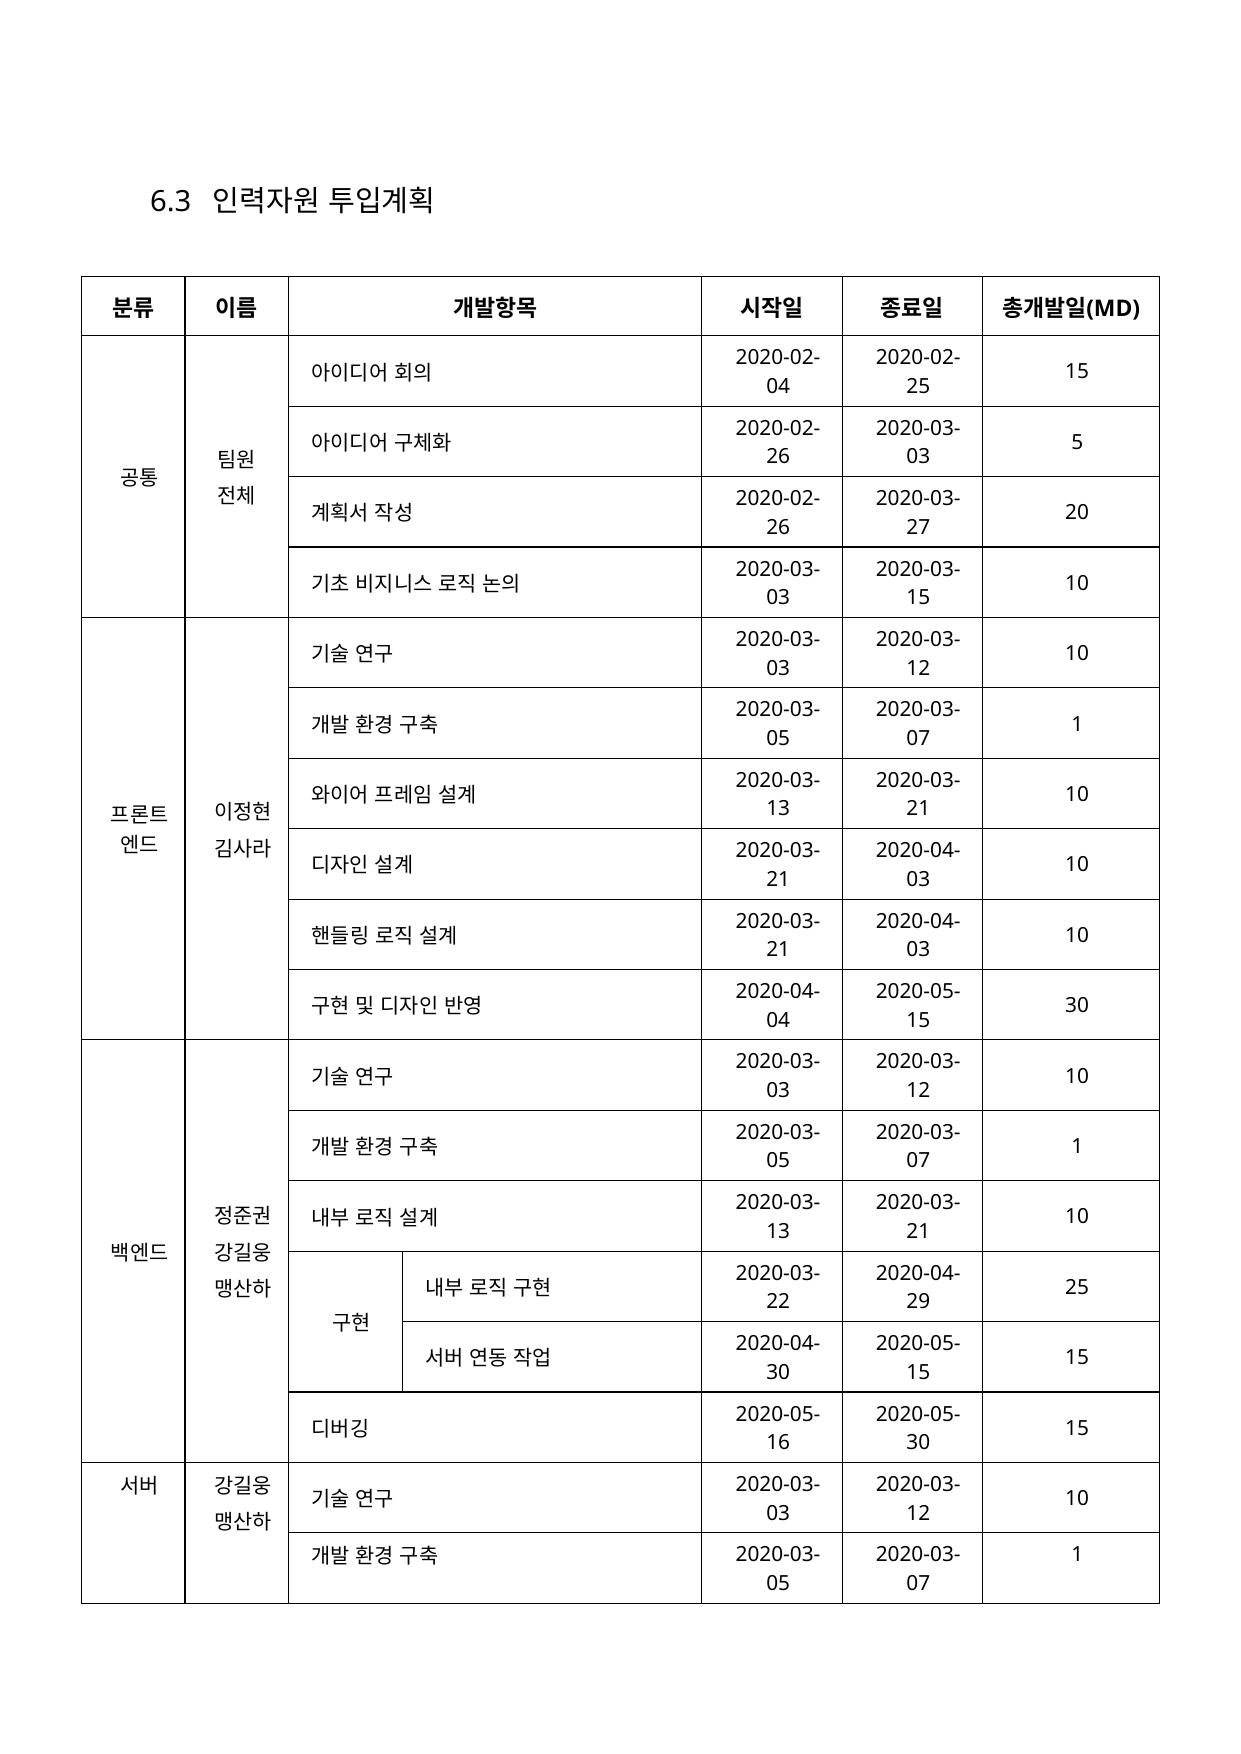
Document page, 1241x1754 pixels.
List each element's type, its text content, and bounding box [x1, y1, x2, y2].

table_cell 15 [983, 336, 1159, 406]
table_cell 2020-02-25 [843, 336, 982, 406]
table_cell 25 [983, 1252, 1159, 1321]
table_cell 기술 연구 [289, 1463, 701, 1532]
table_header 총개발일(MD) [983, 277, 1159, 335]
table_header 분류 [82, 277, 184, 335]
table_cell 강길웅 맹산하 [186, 1463, 288, 1603]
table_cell 10 [983, 1463, 1159, 1532]
table_cell 1 [983, 688, 1159, 758]
table_cell 10 [983, 900, 1159, 969]
table_cell 15 [983, 1322, 1159, 1391]
table_cell 2020-05-15 [843, 1322, 982, 1391]
table_cell 2020-03-03 [702, 1463, 842, 1532]
table_cell 2020-04-29 [843, 1252, 982, 1321]
table_cell 2020-03-13 [702, 759, 842, 828]
table_cell 2020-03-03 [702, 548, 842, 617]
table_cell 개발 환경 구축 [289, 1111, 701, 1180]
subtitle 인력자원 투입계획 [150, 177, 1046, 219]
table_cell 2020-03-03 [843, 407, 982, 476]
table_cell 2020-03-13 [702, 1181, 842, 1251]
table_cell 공통 [82, 336, 184, 617]
table_cell 아이디어 구체화 [289, 407, 701, 476]
table_cell 2020-04-03 [843, 829, 982, 898]
table_cell 와이어 프레임 설계 [289, 759, 701, 828]
table_cell 10 [983, 829, 1159, 898]
table_cell 2020-03-05 [702, 688, 842, 758]
table_cell 기술 연구 [289, 618, 701, 687]
table_cell 개발 환경 구축 [289, 688, 701, 758]
table_header 종료일 [843, 277, 982, 335]
table_cell 2020-03-15 [843, 548, 982, 617]
table_cell 2020-03-12 [843, 1040, 982, 1110]
table_cell 2020-03-03 [702, 1040, 842, 1110]
table_cell 2020-05-15 [843, 970, 982, 1039]
table_cell 팀원 전체 [186, 336, 288, 617]
table_cell 백엔드 [82, 1040, 184, 1462]
table_cell 기술 연구 [289, 1040, 701, 1110]
table_cell 10 [983, 618, 1159, 687]
table_cell 15 [983, 1393, 1159, 1462]
table_cell 2020-03-05 [702, 1533, 842, 1603]
table_cell 디자인 설계 [289, 829, 701, 898]
table_cell 핸들링 로직 설계 [289, 900, 701, 969]
table_cell 구현 및 디자인 반영 [289, 970, 701, 1039]
table_cell 기초 비지니스 로직 논의 [289, 548, 701, 617]
table_cell 2020-03-21 [702, 900, 842, 969]
table_cell 2020-05-30 [843, 1393, 982, 1462]
table_cell 서버 연동 작업 [403, 1322, 701, 1391]
table_cell 이정현 김사라 [186, 618, 288, 1039]
table_header 개발항목 [289, 277, 701, 335]
table_cell 디버깅 [289, 1393, 701, 1462]
table_cell 1 [983, 1533, 1159, 1603]
table_cell 내부 로직 구현 [403, 1252, 701, 1321]
table_cell 2020-03-12 [843, 618, 982, 687]
table_cell 2020-04-03 [843, 900, 982, 969]
table_cell 30 [983, 970, 1159, 1039]
table_cell 2020-02-26 [702, 407, 842, 476]
table_cell 계획서 작성 [289, 477, 701, 546]
table_cell 2020-03-05 [702, 1111, 842, 1180]
table_cell 2020-03-21 [702, 829, 842, 898]
table_cell 2020-04-04 [702, 970, 842, 1039]
table_cell 10 [983, 759, 1159, 828]
table_cell 2020-03-22 [702, 1252, 842, 1321]
table_cell 아이디어 회의 [289, 336, 701, 406]
table_cell 구현 [289, 1252, 402, 1391]
table_cell 2020-03-27 [843, 477, 982, 546]
table_cell 정준권 강길웅 맹산하 [186, 1040, 288, 1462]
table_cell 2020-03-07 [843, 1111, 982, 1180]
table_cell 개발 환경 구축 [289, 1533, 701, 1603]
table_cell 2020-05-16 [702, 1393, 842, 1462]
table_cell 서버 [82, 1463, 184, 1603]
table_header 이름 [186, 277, 288, 335]
table_cell 10 [983, 1040, 1159, 1110]
table_cell 2020-02-26 [702, 477, 842, 546]
table_cell 1 [983, 1111, 1159, 1180]
table_header 시작일 [702, 277, 842, 335]
table_cell 10 [983, 548, 1159, 617]
table_cell 2020-03-21 [843, 1181, 982, 1251]
table_cell 2020-03-21 [843, 759, 982, 828]
table_cell 20 [983, 477, 1159, 546]
table_cell 10 [983, 1181, 1159, 1251]
table_cell 내부 로직 설계 [289, 1181, 701, 1251]
table_cell 2020-03-03 [702, 618, 842, 687]
table_cell 2020-03-12 [843, 1463, 982, 1532]
table_cell 2020-03-07 [843, 1533, 982, 1603]
table_cell 5 [983, 407, 1159, 476]
table_cell 2020-04-30 [702, 1322, 842, 1391]
table_cell 2020-02-04 [702, 336, 842, 406]
table_cell 프론트 엔드 [82, 618, 184, 1039]
table_cell 2020-03-07 [843, 688, 982, 758]
